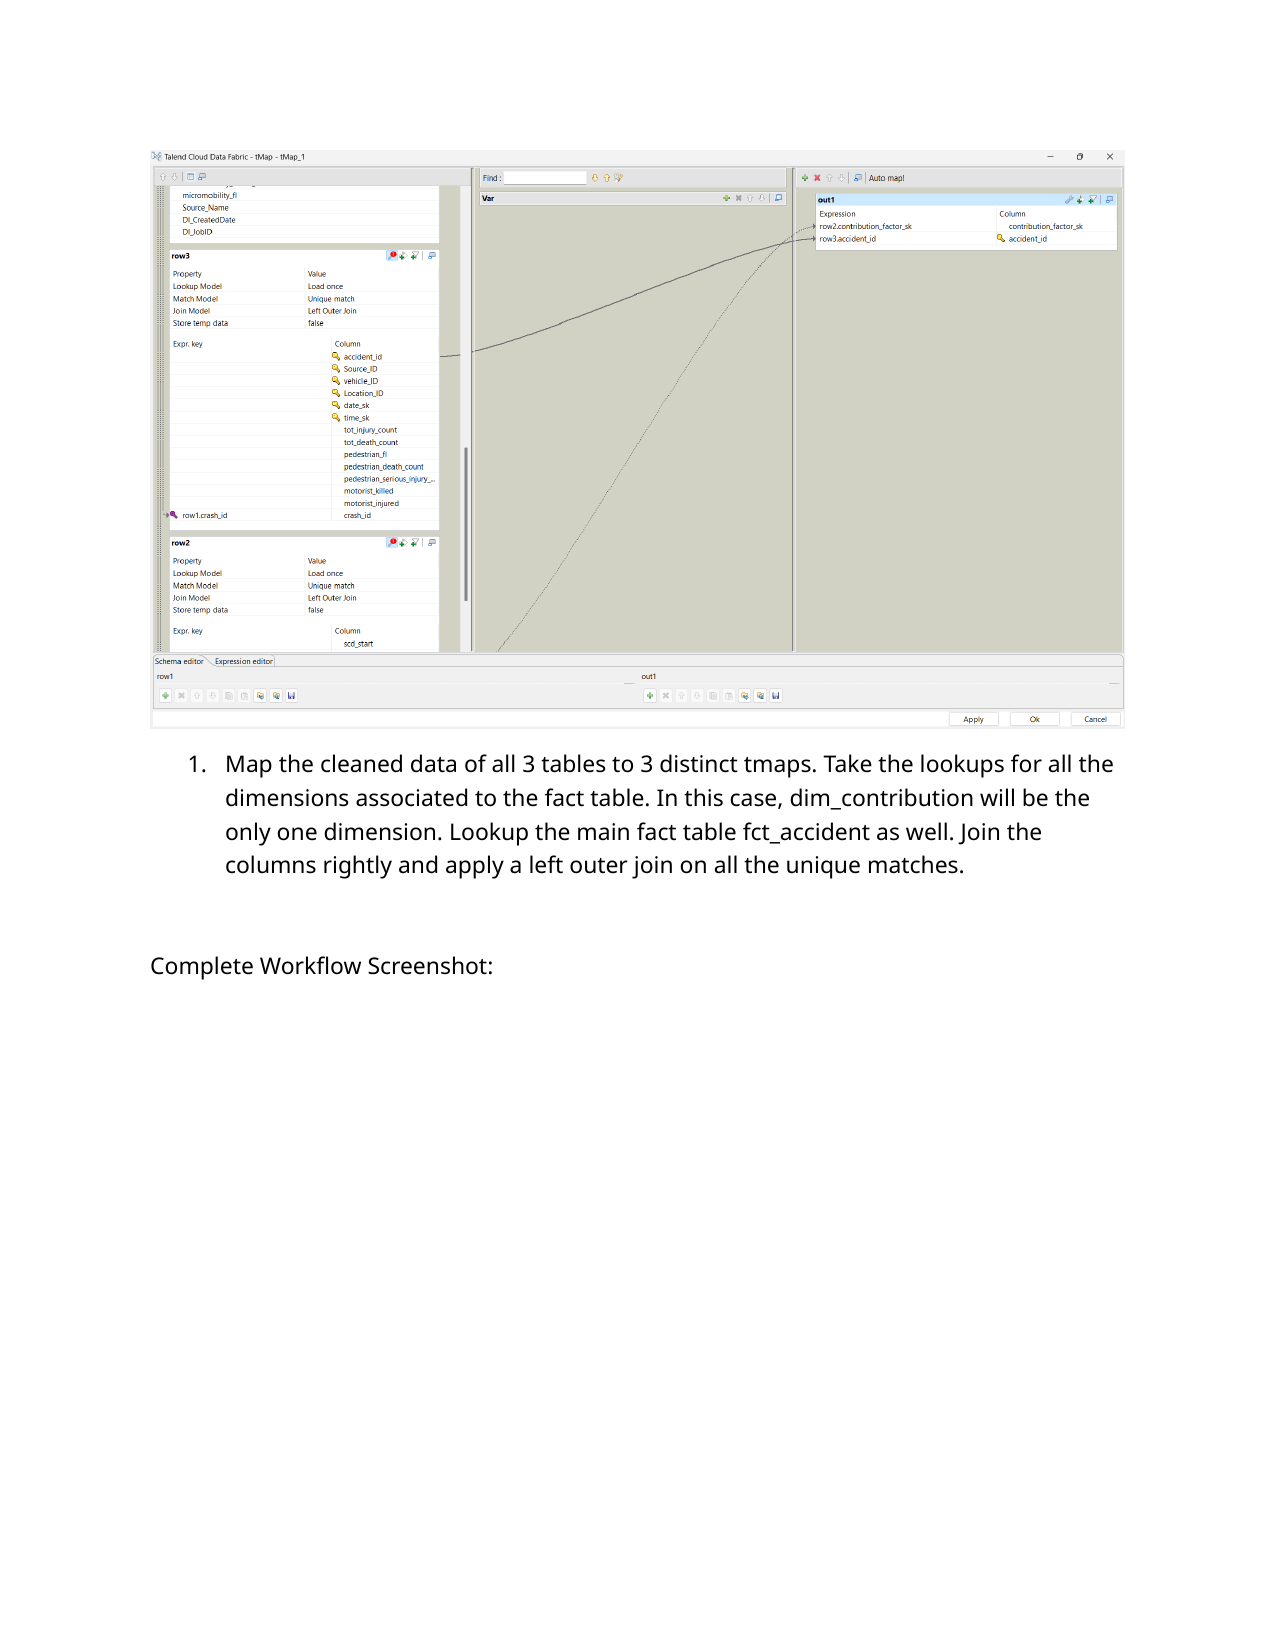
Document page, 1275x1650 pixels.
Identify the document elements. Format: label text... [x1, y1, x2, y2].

list Map the cleaned data of all 3 tables to 3 distinct tmaps. Take the lookups for all the dimensions associated to the fact table. In this case, dim_contribution will be the only one dimension. Lookup the main fact table fct_accident as well. Join the columns rightly and apply a left outer join on all the unique matches. [187, 748, 1125, 881]
picture [150, 150, 1125, 729]
text Complete Workflow Screenshot: [150, 950, 1125, 981]
